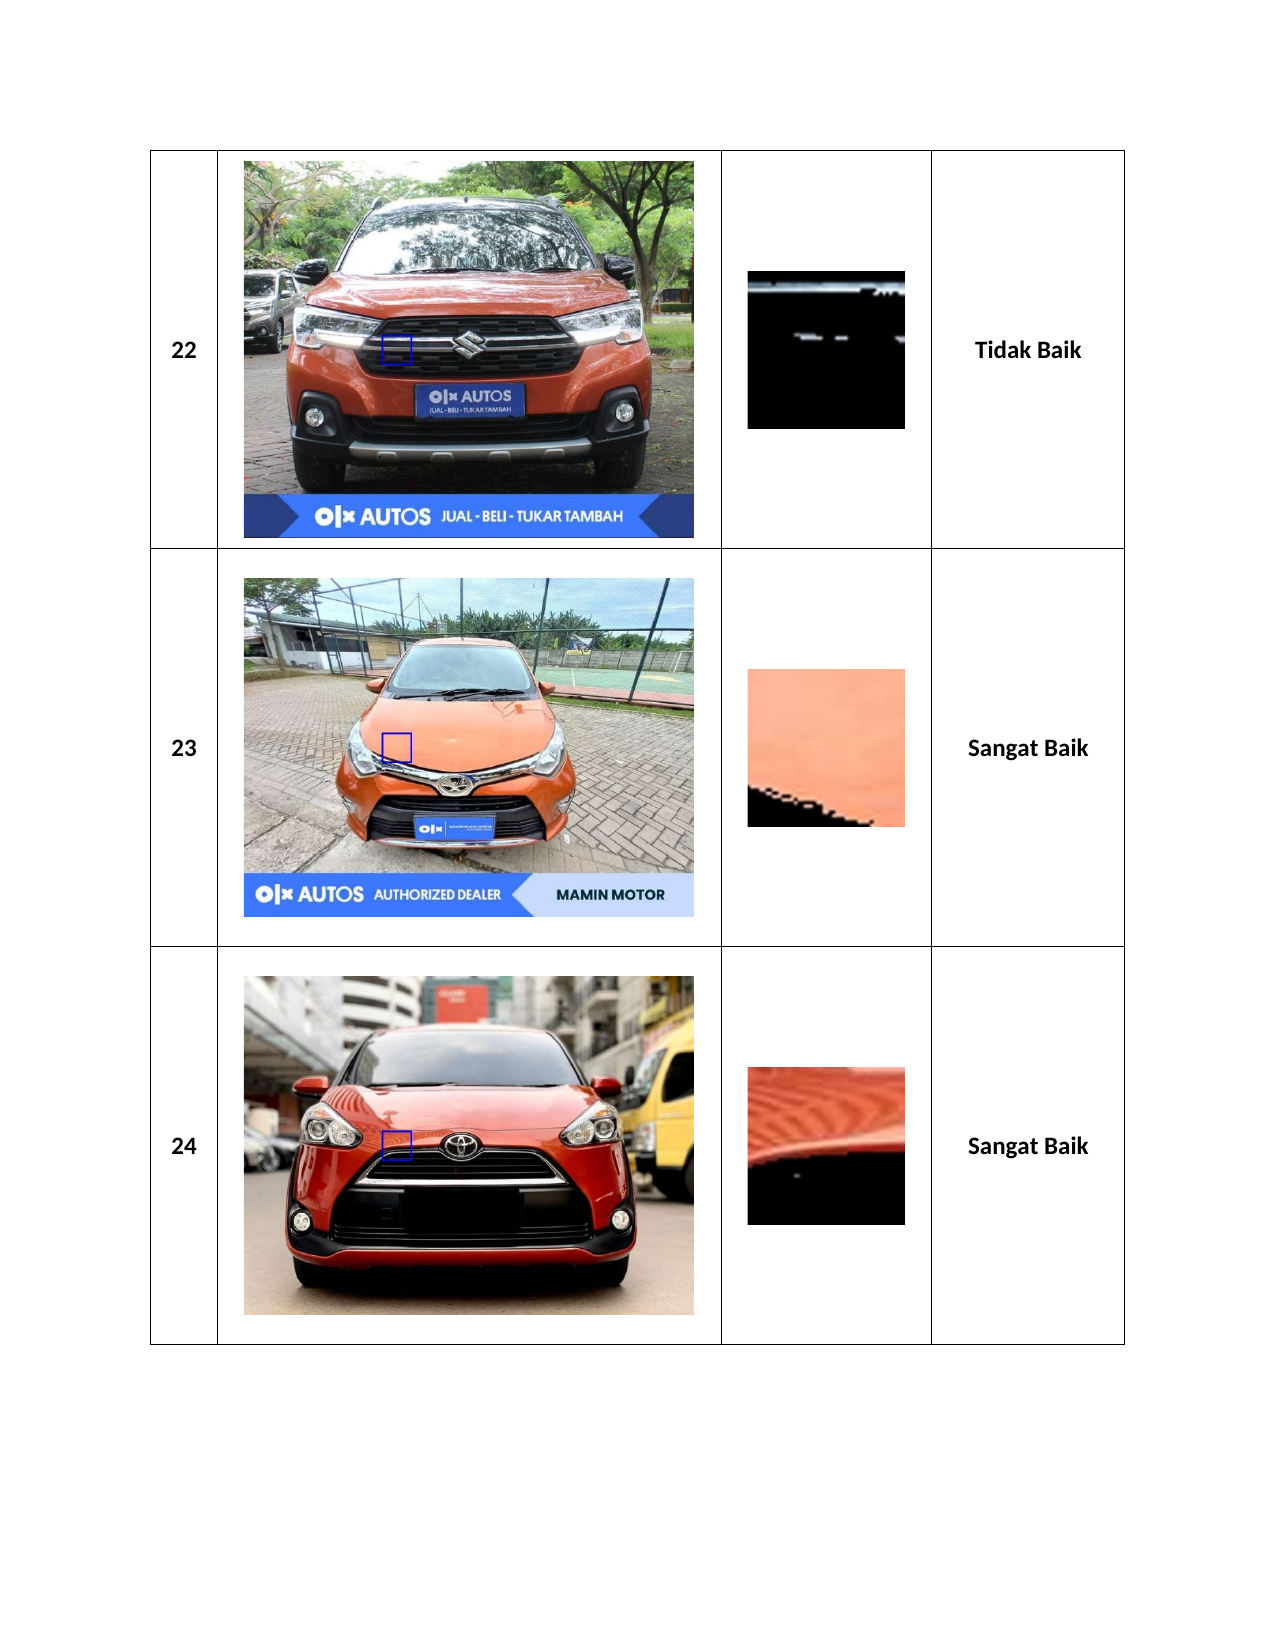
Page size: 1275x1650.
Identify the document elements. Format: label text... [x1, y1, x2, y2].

table_cell 23 [151, 549, 217, 946]
picture [747, 1067, 905, 1225]
picture [747, 271, 905, 429]
picture [243, 578, 694, 917]
picture [747, 669, 905, 827]
table_cell 22 [151, 151, 217, 548]
table_cell [218, 947, 721, 1344]
table_cell Tidak Baik [932, 151, 1124, 548]
table_cell [722, 151, 931, 548]
table_cell 24 [151, 947, 217, 1344]
picture [243, 976, 694, 1315]
table_cell Sangat Baik [932, 549, 1124, 946]
table_cell Sangat Baik [932, 947, 1124, 1344]
table_cell [218, 151, 721, 548]
table_cell [218, 549, 721, 946]
picture [243, 161, 694, 538]
table_cell [722, 947, 931, 1344]
table_cell [722, 549, 931, 946]
